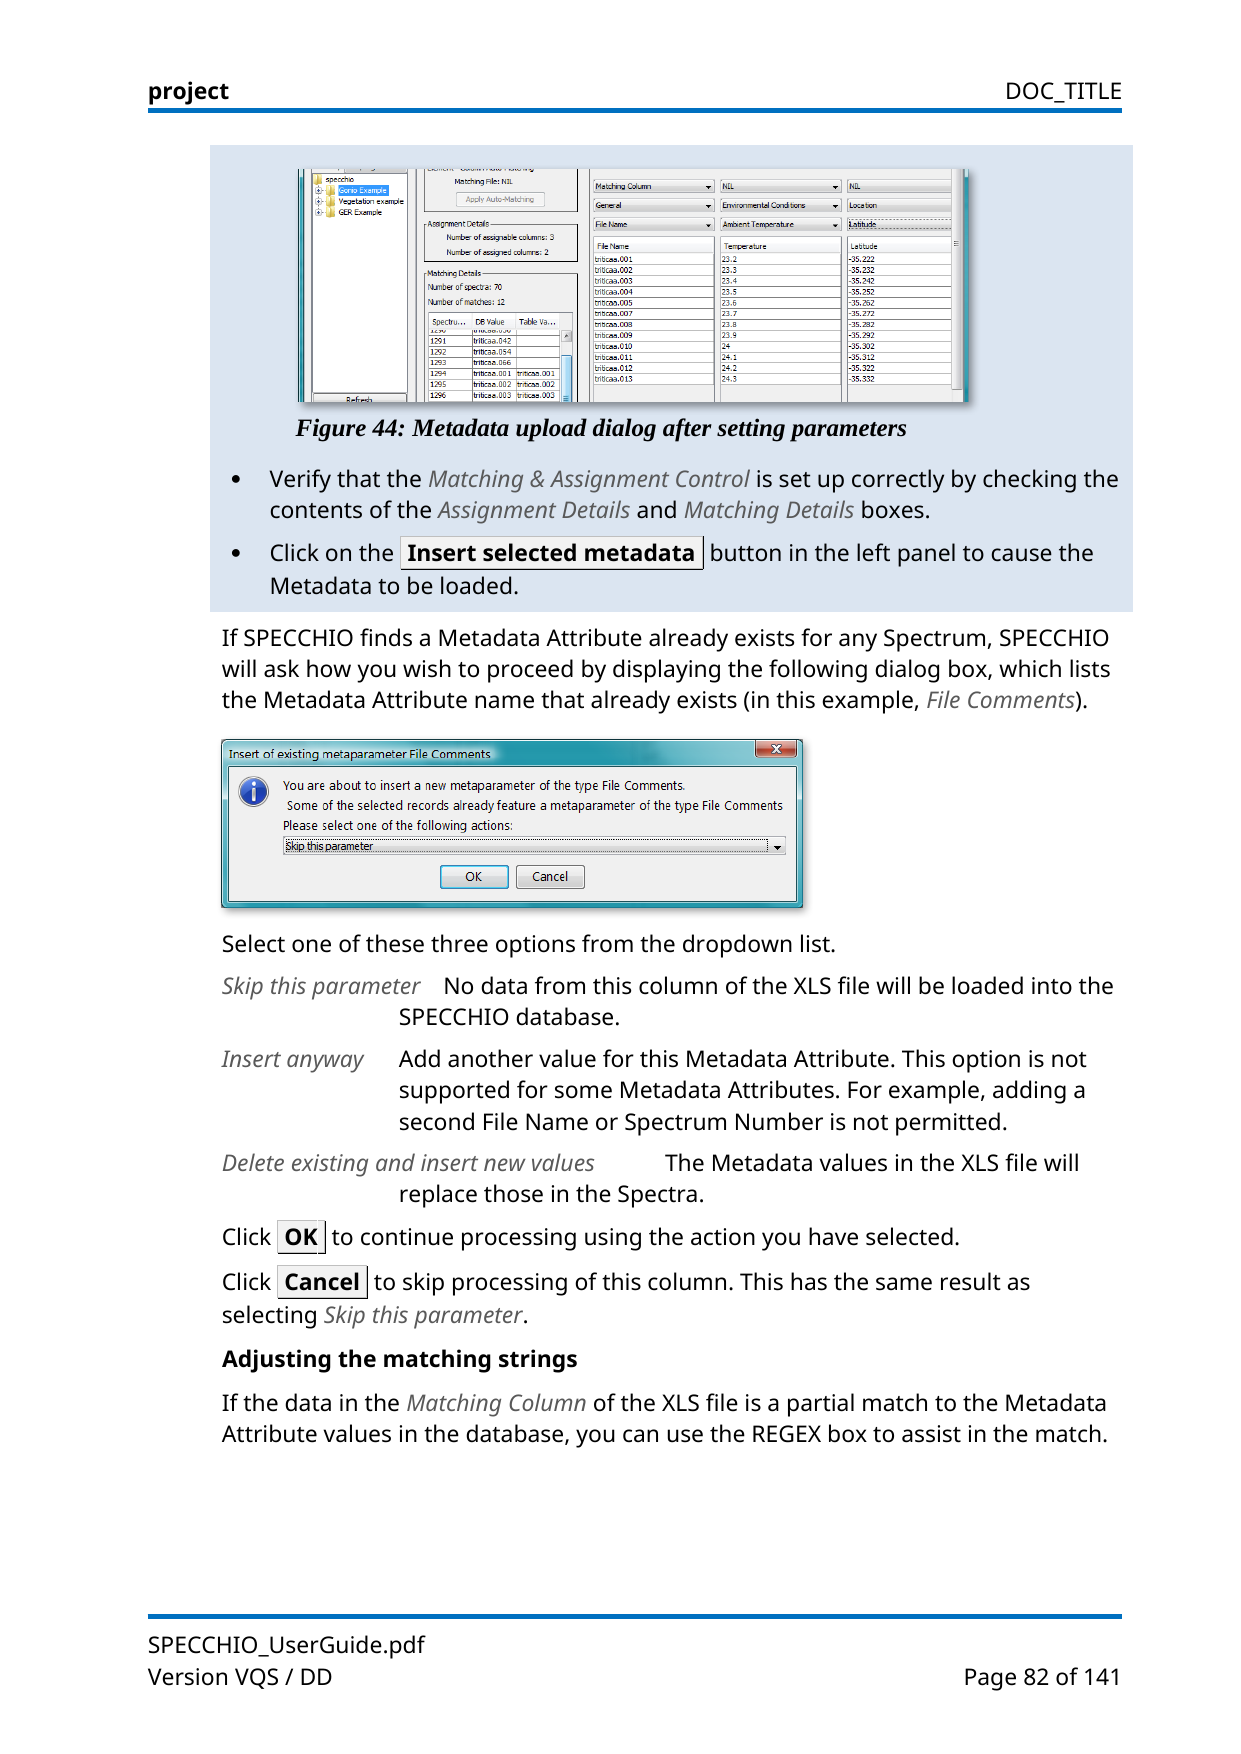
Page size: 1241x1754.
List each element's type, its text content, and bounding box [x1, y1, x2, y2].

text Select one of these three options from the dropdown list. [222, 928, 1122, 959]
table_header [210, 145, 1133, 612]
text Insert anyway Add another value for this Metadata Attribute. This option is not supported for some Metadata Attributes. For example, adding a second File Name or Spectrum Number is not permitted. [222, 1043, 1122, 1137]
text If SPECCHIO finds a Metadata Attribute already exists for any Spectrum, SPECCHIO will ask how you wish to proceed by displaying the following dialog box, which lists the Metadata Attribute name that already exists (in this example, File Comments). [222, 622, 1122, 716]
text Click Cancel to skip processing of this column. This has the same result as selecting Skip this parameter. [222, 1265, 1122, 1330]
text If the data in the Matching Column of the XLS file is a partial match to the Metadata Attribute values in the database, you can use the REGEX box to assist in the match. [222, 1387, 1122, 1449]
text Click OK to continue processing using the action you have selected. [325, 1220, 1122, 1254]
text Skip this parameter No data from this column of the XLS file will be loaded into the SPECCHIO database. [222, 970, 1122, 1032]
picture [298, 169, 969, 402]
text Delete existing and insert new values The Metadata values in the XLS file will replace those in the Spectra. [222, 1147, 1122, 1209]
picture [221, 739, 803, 908]
subtitle Adjusting the matching strings [222, 1343, 1122, 1374]
